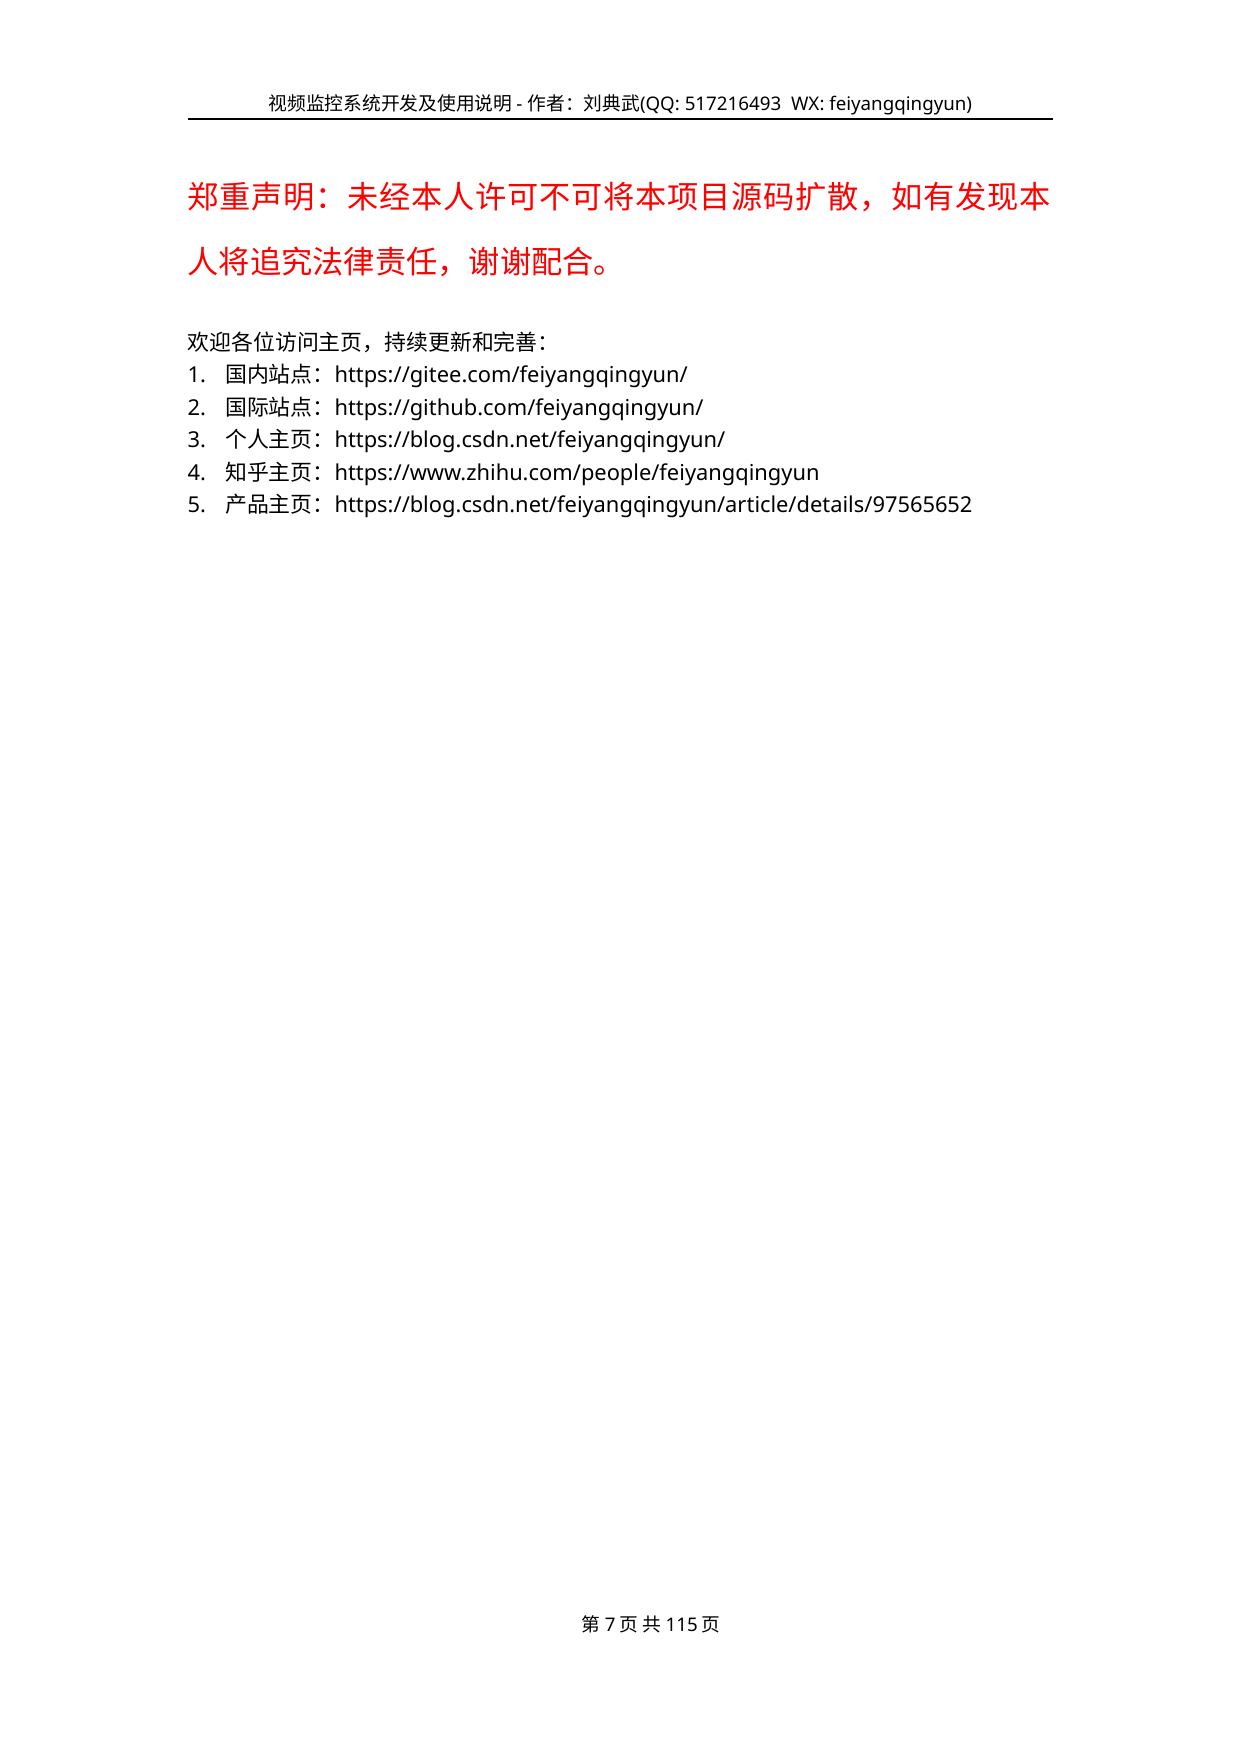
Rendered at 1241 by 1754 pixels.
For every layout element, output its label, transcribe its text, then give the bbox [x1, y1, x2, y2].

list 知乎主页：https://www.zhihu.com/people/feiyangqingyun [187, 454, 1053, 487]
text 欢迎各位访问主页，持续更新和完善： [187, 324, 1053, 357]
text 郑重声明：未经本人许可不可将本项目源码扩散，如有发现本人将追究法律责任，谢谢配合。 [187, 162, 1053, 292]
list 国内站点：https://gitee.com/feiyangqingyun/ [187, 357, 1053, 389]
list 国际站点：https://github.com/feiyangqingyun/ [187, 389, 1053, 422]
list 产品主页：https://blog.csdn.net/feiyangqingyun/article/details/97565652 [187, 487, 1053, 519]
list 个人主页：https://blog.csdn.net/feiyangqingyun/ [187, 422, 1053, 454]
